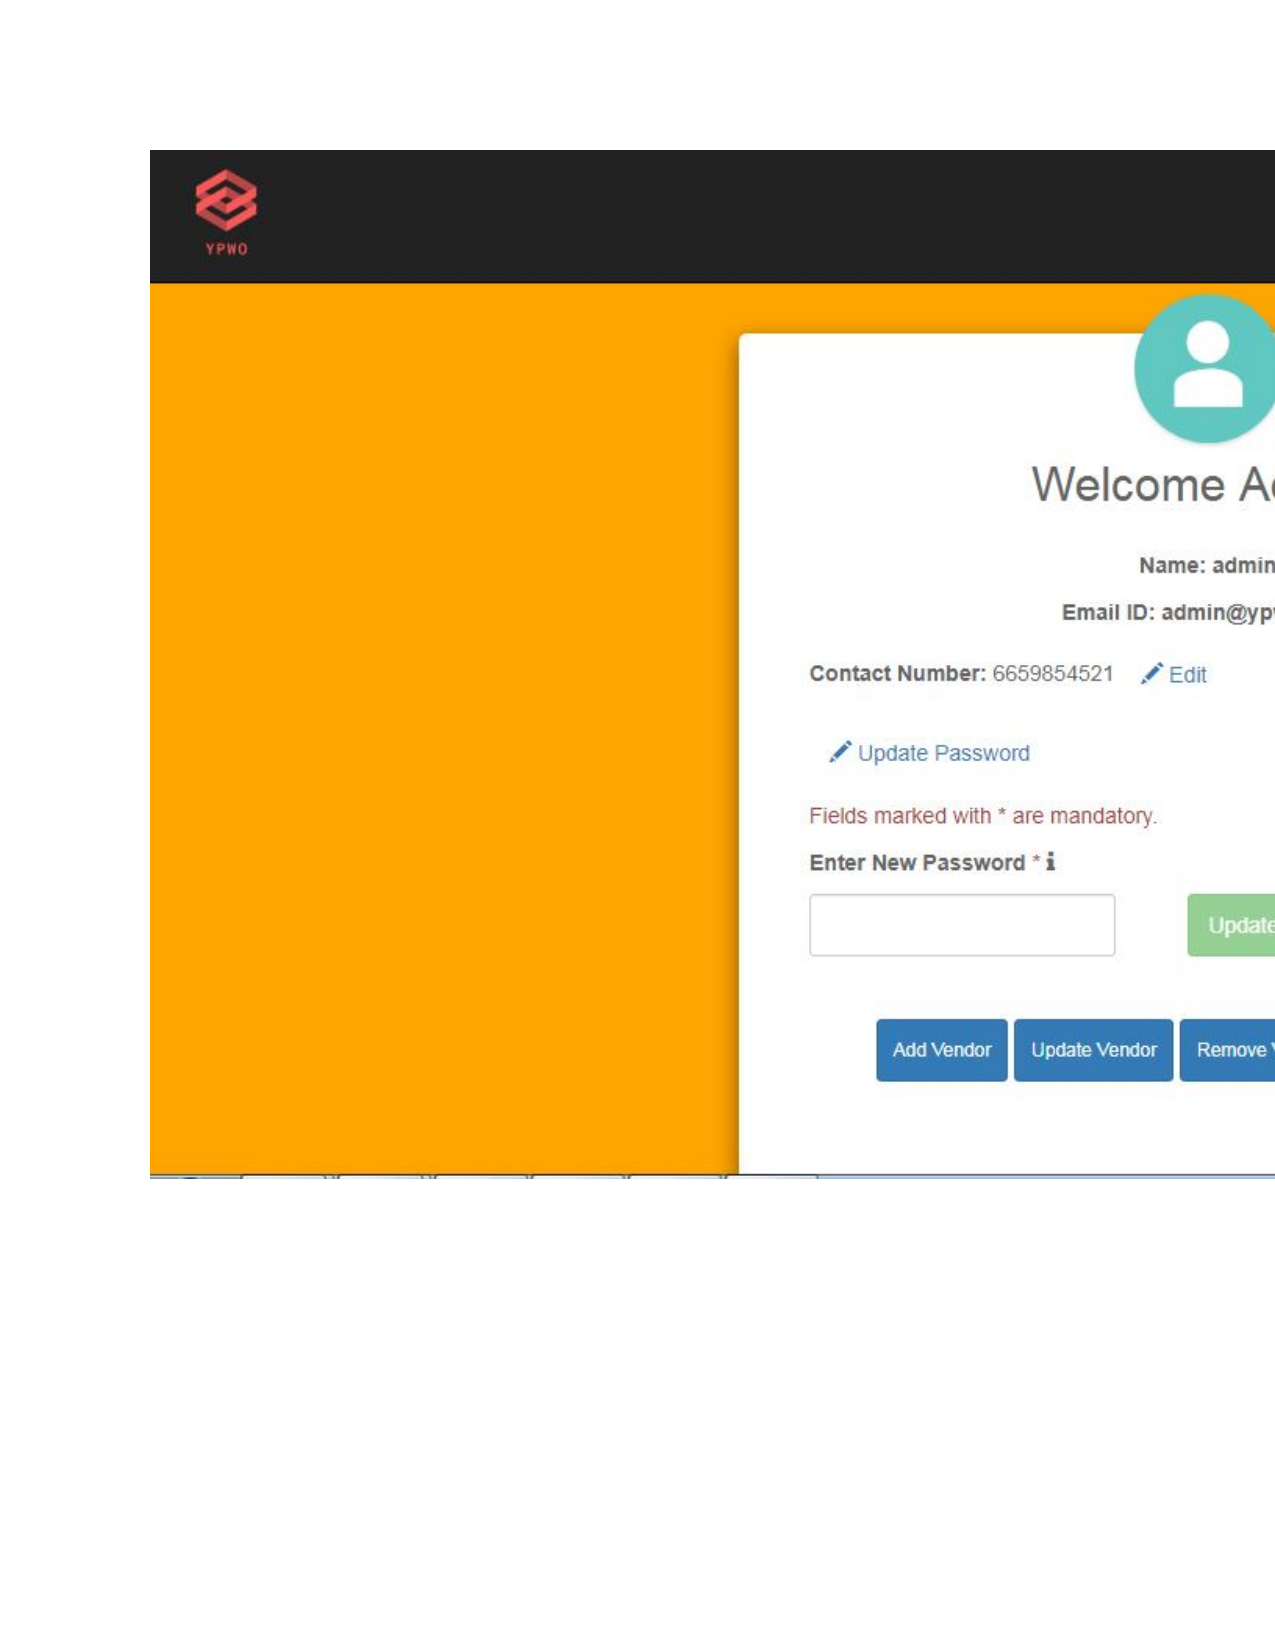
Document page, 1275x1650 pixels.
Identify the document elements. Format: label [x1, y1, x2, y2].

picture [150, 150, 1275, 1179]
